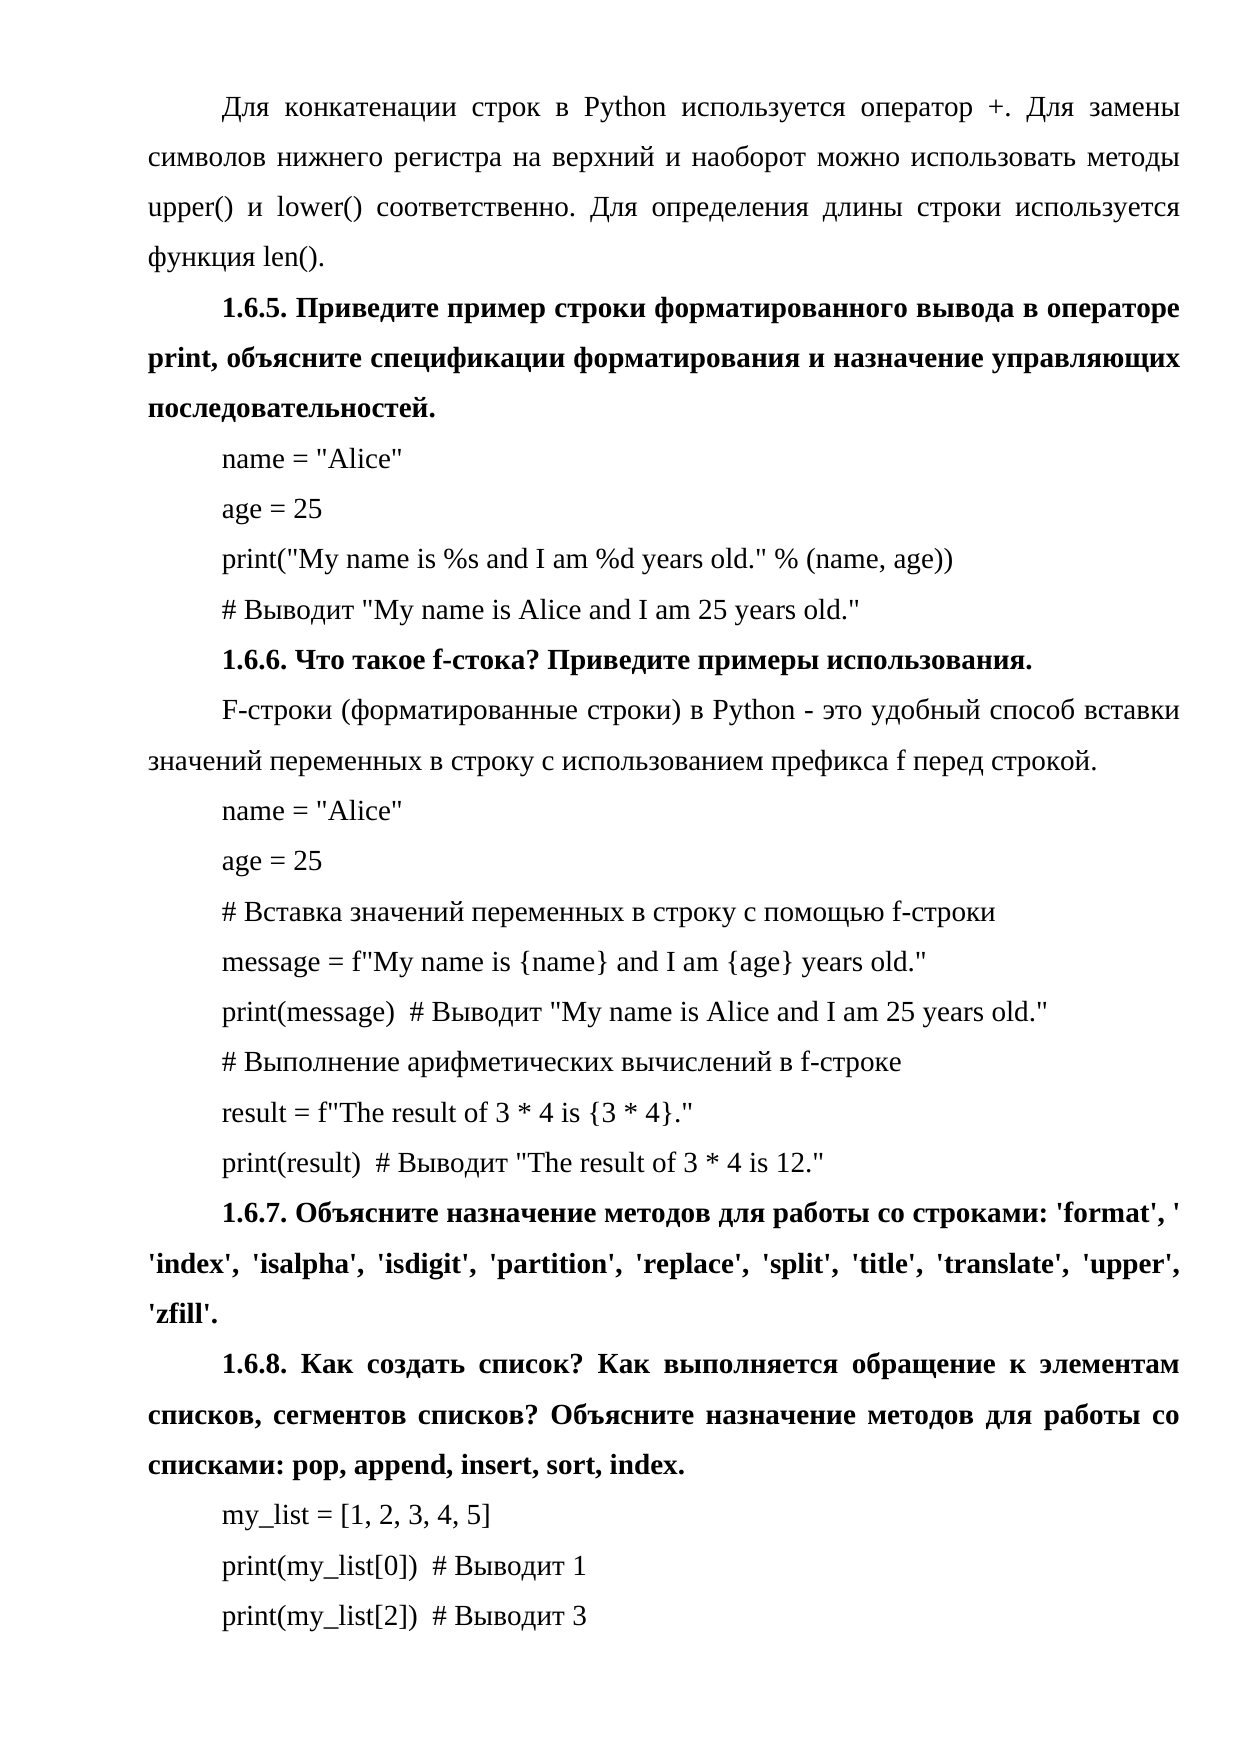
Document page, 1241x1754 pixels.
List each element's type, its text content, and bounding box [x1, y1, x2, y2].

text name = "Alice" [148, 793, 1181, 827]
text # Выполнение арифметических вычислений в f-строке [148, 1044, 1181, 1078]
text age = 25 [148, 491, 1181, 525]
text print(result) # Выводит "The result of 3 * 4 is 12." [148, 1145, 1181, 1179]
text # Вставка значений переменных в строку с помощью f-строки [148, 894, 1181, 927]
text print(message) # Выводит "My name is Alice and I am 25 years old." [148, 994, 1181, 1028]
text my_list = [1, 2, 3, 4, 5] [148, 1497, 1181, 1531]
text Для конкатенации строк в Python используется оператор +. Для замены символов нижнего регистра на верхний и наоборот можно использовать методы upper() и lower() соответственно. Для определения длины строки используется функция len(). [148, 89, 1181, 273]
text 1.6.7. Объясните назначение методов для работы со строками: 'format', ' 'index', 'isalpha', 'isdigit', 'partition', 'replace', 'split', 'title', 'translate', 'upper', 'zfill'. [148, 1196, 1181, 1330]
text 1.6.8. Как создать список? Как выполняется обращение к элементам списков, сегментов списков? Объясните назначение методов для работы со списками: pop, append, insert, sort, index. [148, 1346, 1181, 1481]
text message = f"My name is {name} and I am {age} years old." [148, 944, 1181, 977]
text age = 25 [148, 843, 1181, 877]
text result = f"The result of 3 * 4 is {3 * 4}." [148, 1095, 1181, 1128]
text F-строки (форматированные строки) в Python - это удобный способ вставки значений переменных в строку с использованием префикса f перед строкой. [148, 692, 1181, 776]
text print(my_list[2]) # Выводит 3 [148, 1598, 1181, 1632]
text print("My name is %s and I am %d years old." % (name, age)) [148, 541, 1181, 575]
text 1.6.6. Что такое f-стока? Приведите примеры использования. [148, 642, 1181, 676]
text print(my_list[0]) # Выводит 1 [148, 1548, 1181, 1581]
text name = "Alice" [148, 441, 1181, 474]
text # Выводит "My name is Alice and I am 25 years old." [148, 592, 1181, 625]
text 1.6.5. Приведите пример строки форматированного вывода в операторе print, объясните спецификации форматирования и назначение управляющих последовательностей. [148, 290, 1181, 424]
